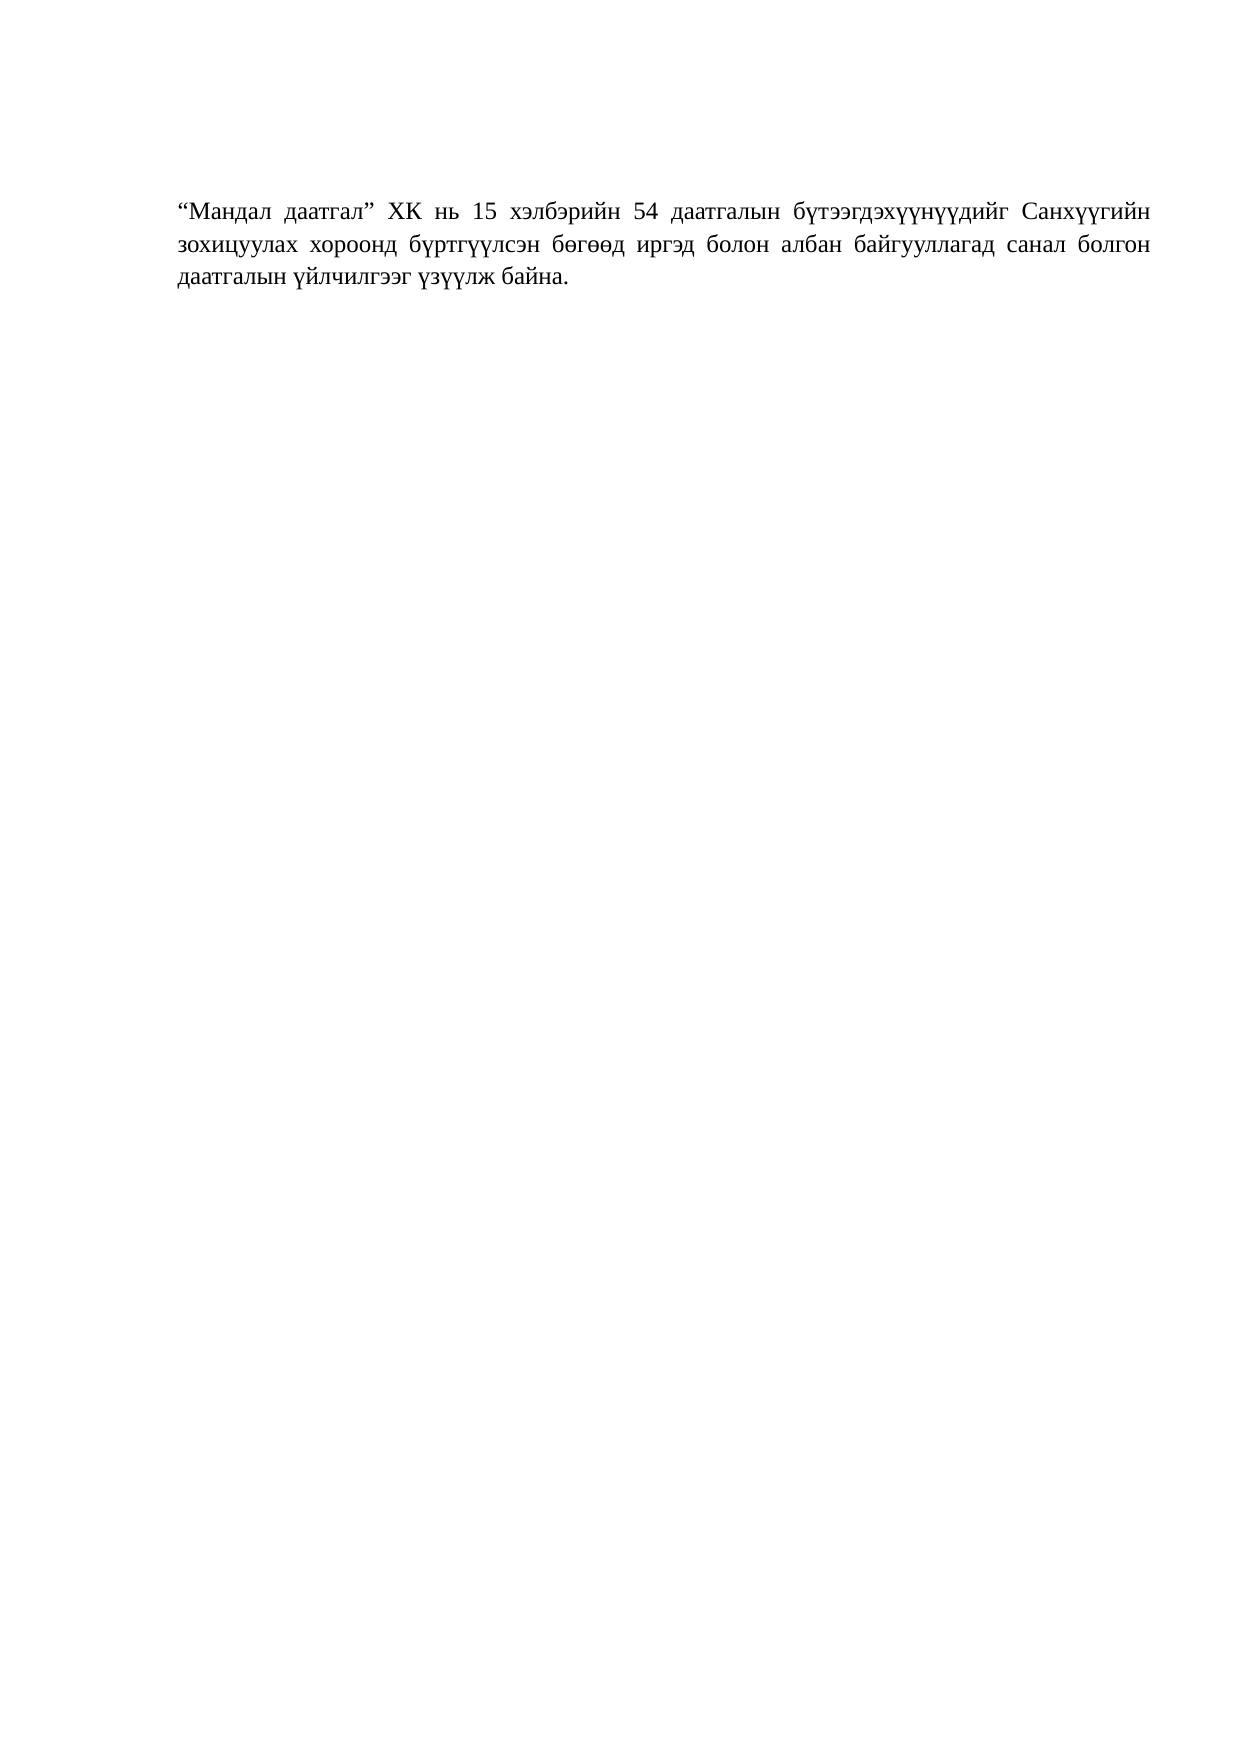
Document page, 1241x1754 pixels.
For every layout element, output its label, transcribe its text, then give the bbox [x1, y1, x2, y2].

text “Мандал даатгал” ХК нь 15 хэлбэрийн 54 даатгалын бүтээгдэхүүнүүдийг Санхүүгийн зохицуулах хороонд бүртгүүлсэн бөгөөд иргэд болон албан байгууллагад санал болгон даатгалын үйлчилгээг үзүүлж байна. [177, 194, 1152, 292]
